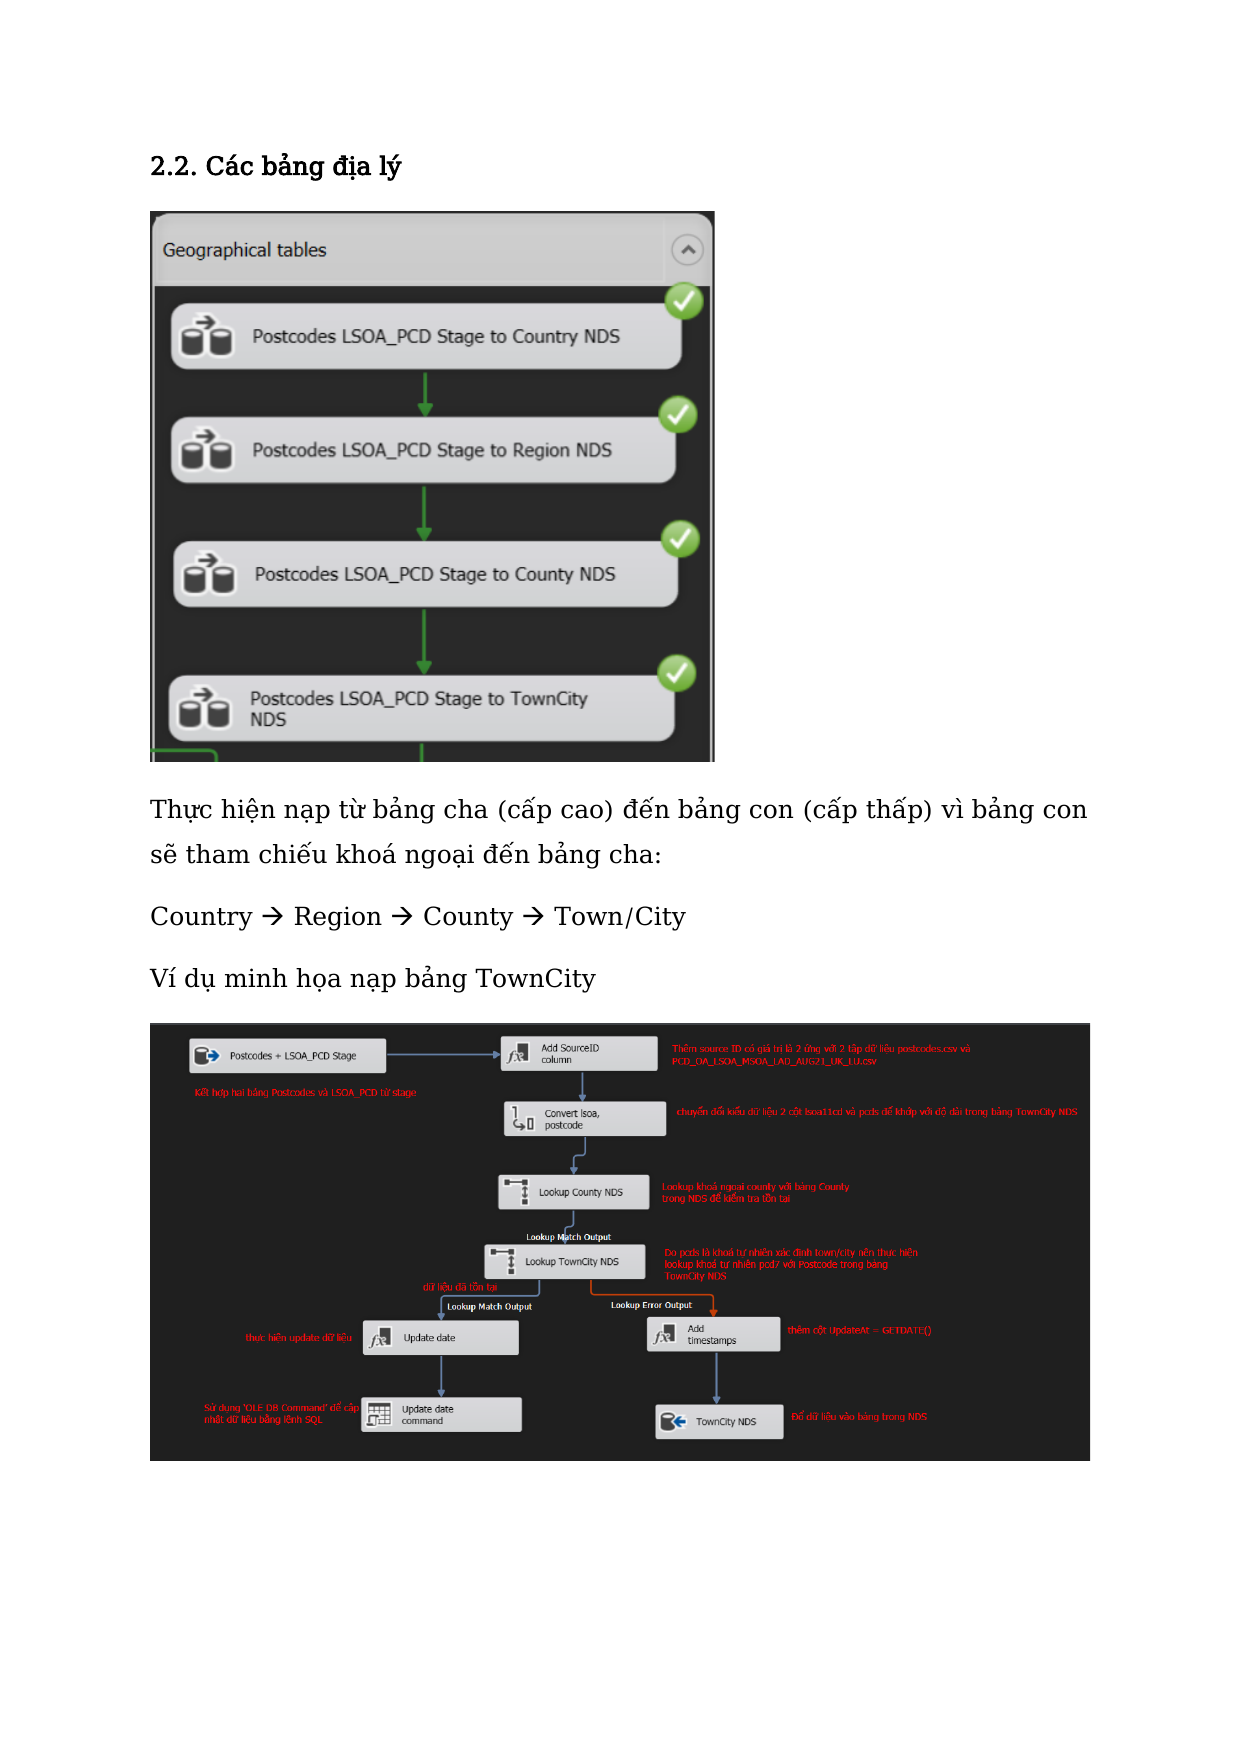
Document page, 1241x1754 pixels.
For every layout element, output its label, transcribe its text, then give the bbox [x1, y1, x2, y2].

picture [150, 1023, 1091, 1461]
text 2.2. Các bảng địa lý [150, 150, 1090, 180]
text Thực hiện nạp từ bảng cha (cấp cao) đến bảng con (cấp thấp) vì bảng con sẽ tham chiếu khoá ngoại đến bảng cha: [150, 794, 1090, 869]
picture [150, 211, 715, 762]
text Country Region County Town/City [150, 900, 1090, 931]
text Ví dụ minh họa nạp bảng TownCity [150, 962, 1090, 992]
